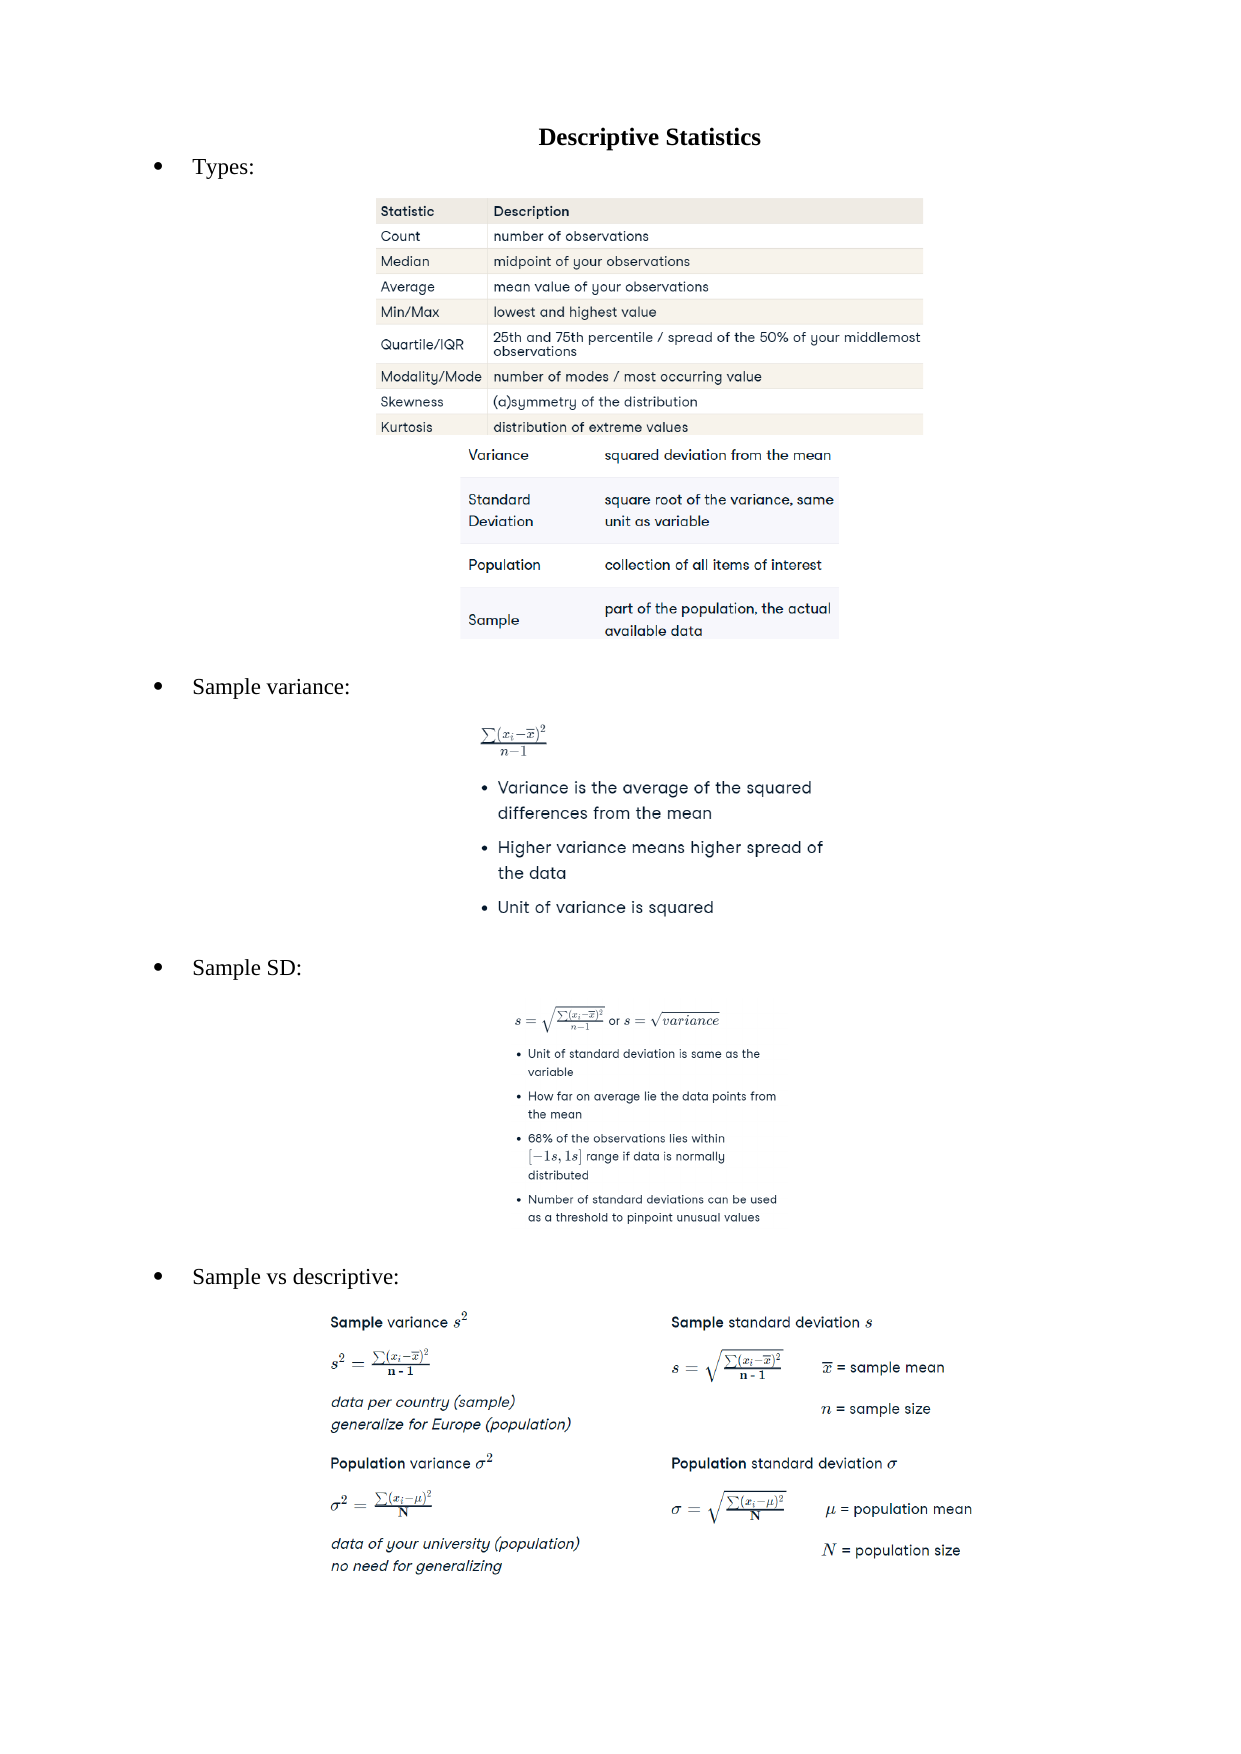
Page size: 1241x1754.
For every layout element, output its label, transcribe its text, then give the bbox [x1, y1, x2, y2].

picture [511, 998, 789, 1229]
list Sample SD: [154, 954, 1181, 980]
subtitle Descriptive Statistics [118, 122, 1181, 151]
picture [460, 439, 839, 639]
picture [376, 198, 924, 435]
list Types: [154, 153, 1181, 180]
list Sample variance: [154, 673, 1181, 699]
list Sample vs descriptive: [154, 1263, 1181, 1290]
picture [325, 1308, 974, 1578]
picture [472, 718, 827, 919]
